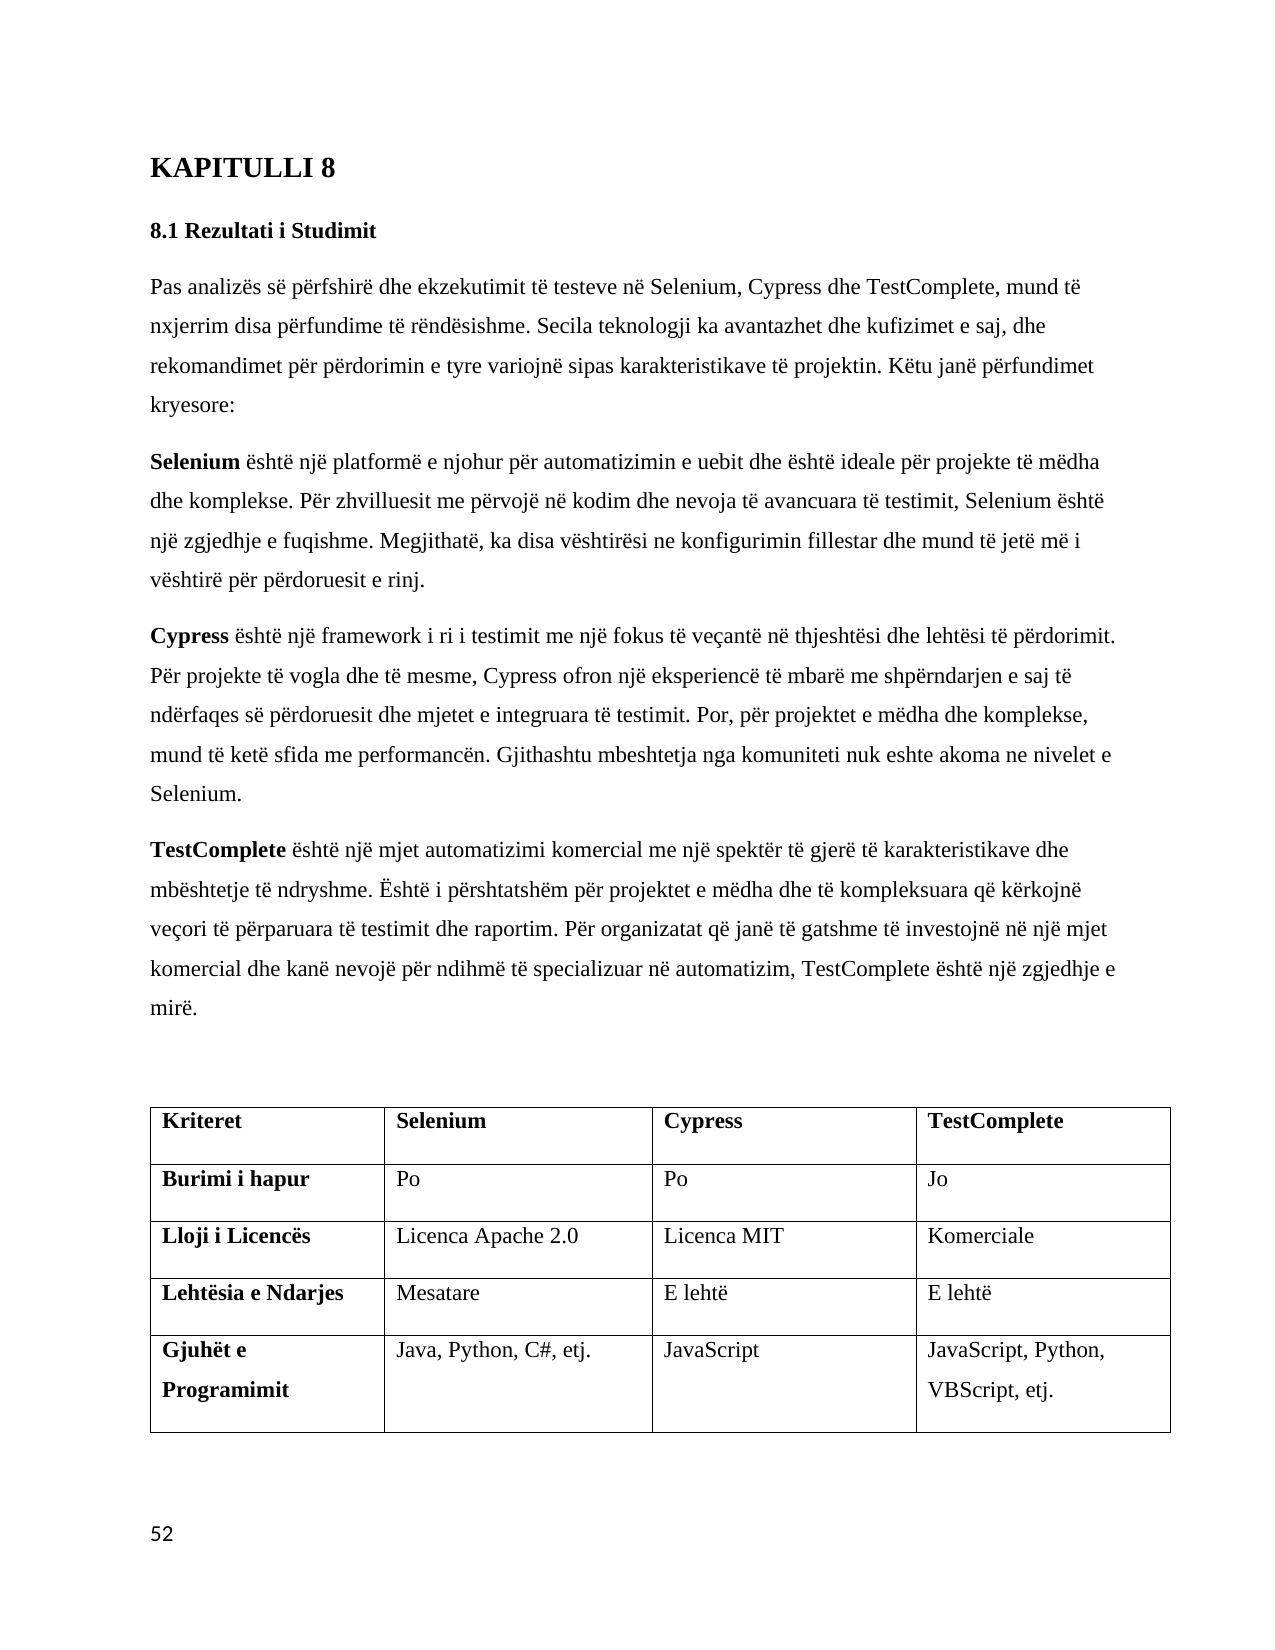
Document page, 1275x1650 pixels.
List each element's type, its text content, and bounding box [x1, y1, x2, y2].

text TestComplete është një mjet automatizimi komercial me një spektër të gjerë të karakteristikave dhe mbështetje të ndryshme. Është i përshtatshëm për projektet e mëdha dhe të kompleksuara që kërkojnë veçori të përparuara të testimit dhe raportim. Për organizatat që janë të gatshme të investojnë në një mjet komercial dhe kanë nevojë për ndihmë të specializuar në automatizim, TestComplete është një zgjedhje e mirë. [150, 836, 1125, 1021]
table_cell Licenca MIT [653, 1222, 916, 1278]
table_cell Lehtësia e Ndarjes [151, 1279, 384, 1335]
table_cell Po [653, 1165, 916, 1221]
table_cell Jo [917, 1165, 1170, 1221]
table_cell E lehtë [917, 1279, 1170, 1335]
text Selenium është një platformë e njohur për automatizimin e uebit dhe është ideale për projekte të mëdha dhe komplekse. Për zhvilluesit me përvojë në kodim dhe nevoja të avancuara të testimit, Selenium është një zgjedhje e fuqishme. Megjithatë, ka disa vështirësi ne konfigurimin fillestar dhe mund të jetë më i vështirë për përdoruesit e rinj. [150, 448, 1125, 592]
text Pas analizës së përfshirë dhe ekzekutimit të testeve në Selenium, Cypress dhe TestComplete, mund të nxjerrim disa përfundime të rëndësishme. Secila teknologji ka avantazhet dhe kufizimet e saj, dhe rekomandimet për përdorimin e tyre variojnë sipas karakteristikave të projektin. Këtu janë përfundimet kryesore: [150, 273, 1125, 418]
table_cell Lloji i Licencës [151, 1222, 384, 1278]
table_cell Gjuhët e Programimit [151, 1336, 384, 1432]
table_cell JavaScript [653, 1336, 916, 1432]
table_header Cypress [653, 1108, 916, 1164]
table_header Kriteret [151, 1108, 384, 1164]
table_cell Java, Python, C#, etj. [385, 1336, 652, 1432]
table_cell JavaScript, Python, VBScript, etj. [917, 1336, 1170, 1432]
text KAPITULLI 8 [150, 150, 1125, 183]
text Cypress është një framework i ri i testimit me një fokus të veçantë në thjeshtësi dhe lehtësi të përdorimit. Për projekte të vogla dhe të mesme, Cypress ofron një eksperiencë të mbarë me shpërndarjen e saj të ndërfaqes së përdoruesit dhe mjetet e integruara të testimit. Por, për projektet e mëdha dhe komplekse, mund të ketë sfida me performancën. Gjithashtu mbeshtetja nga komuniteti nuk eshte akoma ne nivelet e Selenium. [150, 622, 1125, 807]
table_cell Licenca Apache 2.0 [385, 1222, 652, 1278]
table_cell E lehtë [653, 1279, 916, 1335]
table_header Selenium [385, 1108, 652, 1164]
text 8.1 Rezultati i Studimit [150, 217, 1125, 243]
table_cell Burimi i hapur [151, 1165, 384, 1221]
table_cell Komerciale [917, 1222, 1170, 1278]
table_cell Mesatare [385, 1279, 652, 1335]
table_header TestComplete [917, 1108, 1170, 1164]
table_cell Po [385, 1165, 652, 1221]
